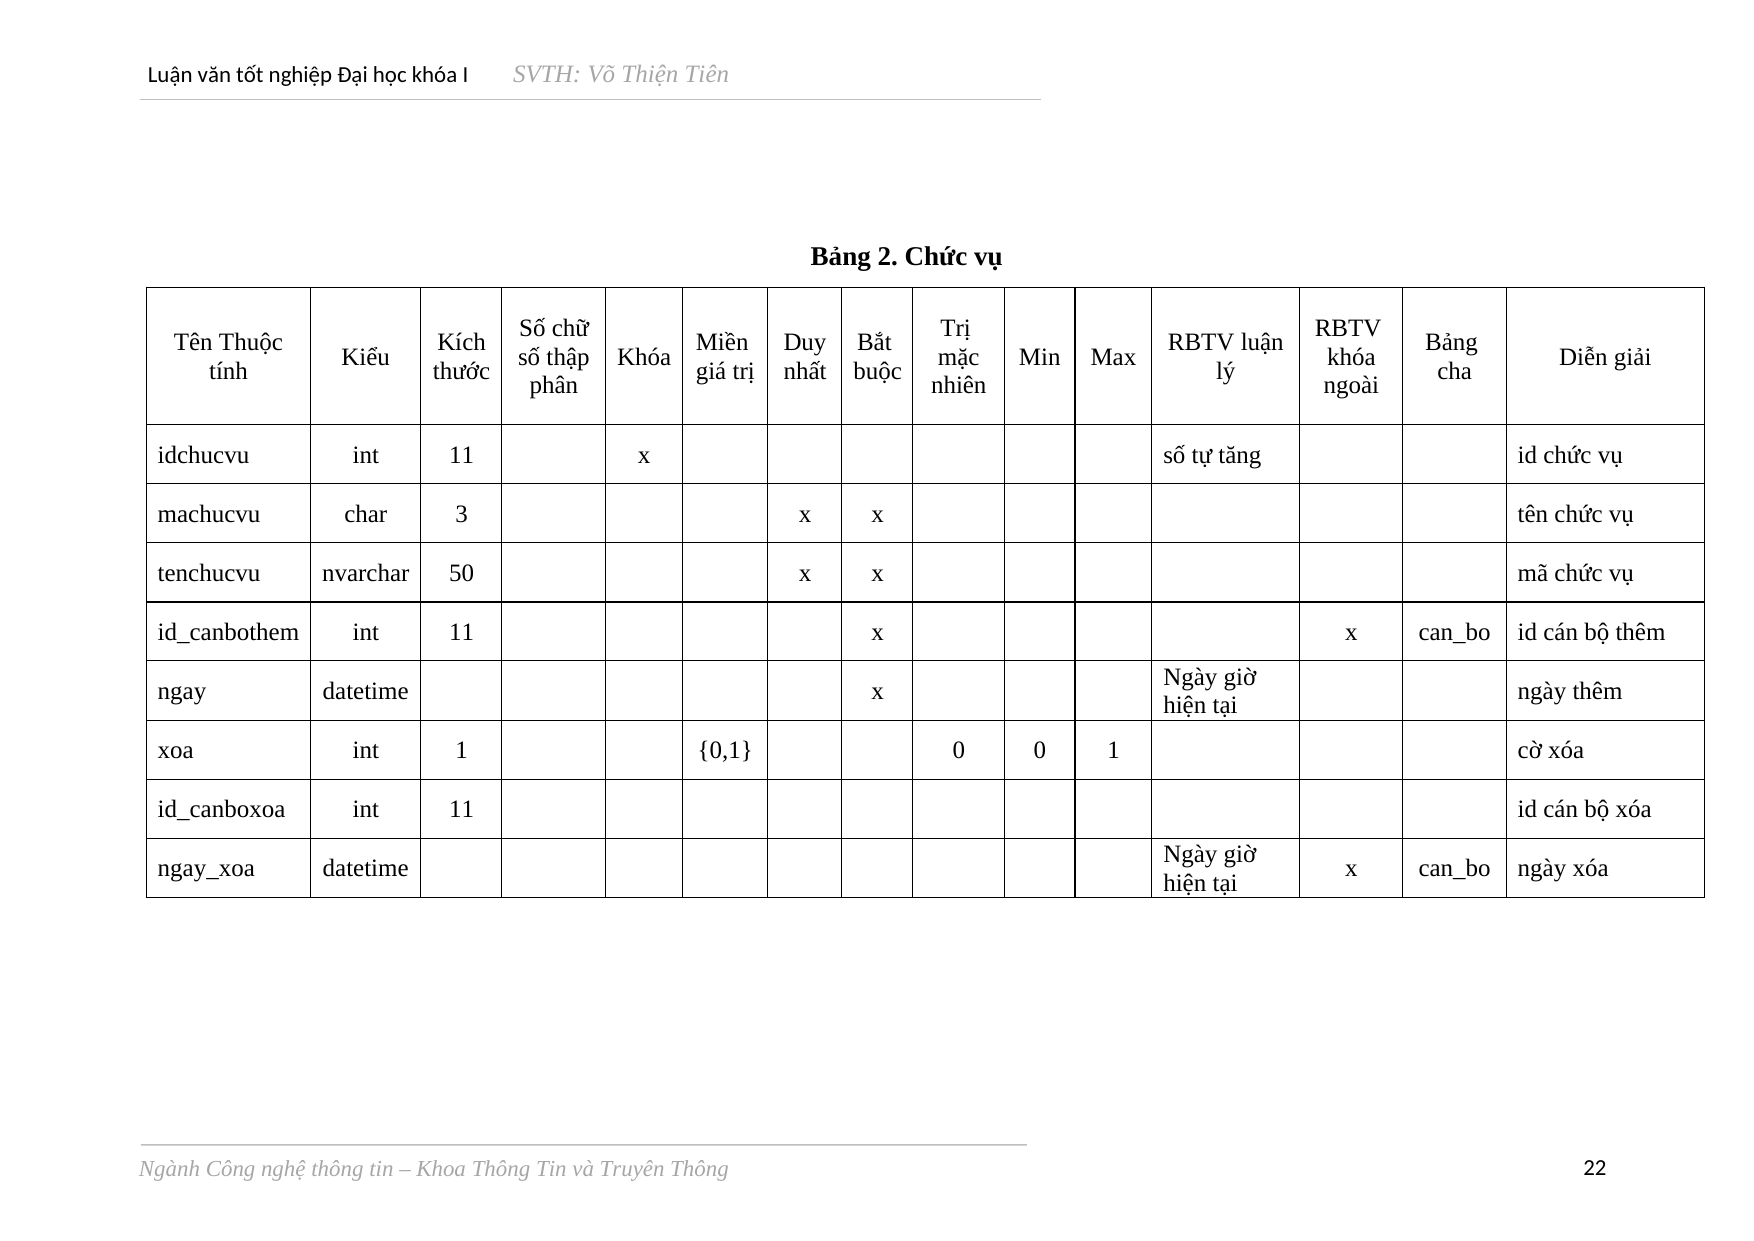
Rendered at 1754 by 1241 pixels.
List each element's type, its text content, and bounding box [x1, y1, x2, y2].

table_cell int [311, 780, 420, 838]
table_header Kiểu [311, 288, 420, 424]
table_cell xoa [147, 721, 310, 778]
table_header Khóa [606, 288, 682, 424]
table_cell [1076, 543, 1151, 601]
table_cell ngay_xoa [147, 839, 310, 897]
table_cell x [842, 603, 912, 660]
table_cell [913, 839, 1004, 897]
table_cell datetime [311, 839, 420, 897]
table_header Duy nhất [768, 288, 841, 424]
table_cell 1 [1076, 721, 1151, 778]
table_cell [1005, 603, 1074, 660]
table_cell nvarchar [311, 543, 420, 601]
table_cell [842, 780, 912, 838]
table_cell {0,1} [683, 721, 767, 778]
table_header Miền giá trị [683, 288, 767, 424]
table_cell [913, 603, 1004, 660]
table_cell [768, 661, 841, 719]
table_cell idchucvu [147, 425, 310, 483]
table_cell [1005, 484, 1074, 542]
table_cell int [311, 603, 420, 660]
table_cell [1403, 484, 1506, 542]
table_cell [1403, 780, 1506, 838]
table_cell x [842, 543, 912, 601]
table_cell ngay [147, 661, 310, 719]
table_header Diễn giải [1507, 288, 1704, 424]
table_cell [683, 780, 767, 838]
table_cell 50 [421, 543, 501, 601]
table_cell [1152, 780, 1299, 838]
table_cell [1300, 543, 1402, 601]
table_cell 3 [421, 484, 501, 542]
table_cell [913, 425, 1004, 483]
table_cell [842, 425, 912, 483]
table_cell [768, 603, 841, 660]
table_header Min [1005, 288, 1074, 424]
table_cell [1300, 425, 1402, 483]
table_cell machucvu [147, 484, 310, 542]
table_cell cờ xóa [1507, 721, 1704, 778]
table_cell id_canbothem [147, 603, 310, 660]
table_cell id_canboxoa [147, 780, 310, 838]
table_cell [421, 839, 501, 897]
table_cell can_bo [1403, 603, 1506, 660]
table_cell Ngày giờ hiện tại [1152, 661, 1299, 719]
table_cell [1076, 603, 1151, 660]
table_cell [683, 661, 767, 719]
table_cell [421, 661, 501, 719]
table_cell [842, 721, 912, 778]
table_cell [1403, 661, 1506, 719]
table_cell [913, 543, 1004, 601]
table_cell [502, 721, 605, 778]
table_cell [683, 839, 767, 897]
table_cell [683, 425, 767, 483]
table_cell x [768, 484, 841, 542]
table_cell [606, 839, 682, 897]
table_cell char [311, 484, 420, 542]
table_cell [842, 839, 912, 897]
table_cell x [842, 484, 912, 542]
table_cell [1005, 780, 1074, 838]
table_cell id chức vụ [1507, 425, 1704, 483]
table_cell mã chức vụ [1507, 543, 1704, 601]
table_cell datetime [311, 661, 420, 719]
table_cell 11 [421, 603, 501, 660]
table_cell [606, 780, 682, 838]
table_cell [606, 721, 682, 778]
table_cell [502, 484, 605, 542]
table_cell can_bo [1403, 839, 1506, 897]
table_header RBTV luận lý [1152, 288, 1299, 424]
table_cell [1152, 484, 1299, 542]
table_cell [1403, 543, 1506, 601]
table_cell [913, 484, 1004, 542]
table_cell [502, 661, 605, 719]
table_cell [1076, 661, 1151, 719]
table_cell Ngày giờ hiện tại [1152, 839, 1299, 897]
table_cell x [842, 661, 912, 719]
table_cell [1300, 484, 1402, 542]
table_cell [1152, 603, 1299, 660]
table_cell x [606, 425, 682, 483]
table_cell [768, 780, 841, 838]
table_cell [913, 661, 1004, 719]
table_cell [502, 425, 605, 483]
table_header Kích thước [421, 288, 501, 424]
table_cell [683, 543, 767, 601]
table_cell [502, 780, 605, 838]
table_cell [1076, 839, 1151, 897]
table_cell [1076, 780, 1151, 838]
table_header Trị mặc nhiên [913, 288, 1004, 424]
table_cell 1 [421, 721, 501, 778]
table_cell [1005, 661, 1074, 719]
table_cell [768, 721, 841, 778]
table_cell [1152, 543, 1299, 601]
table_cell tên chức vụ [1507, 484, 1704, 542]
table_header RBTV khóa ngoài [1300, 288, 1402, 424]
table_cell int [311, 721, 420, 778]
table_header Max [1076, 288, 1151, 424]
table_cell [1005, 543, 1074, 601]
table_cell [768, 425, 841, 483]
table_cell ngày xóa [1507, 839, 1704, 897]
table_cell [502, 603, 605, 660]
table_cell x [768, 543, 841, 601]
table_cell 11 [421, 425, 501, 483]
table_cell x [1300, 603, 1402, 660]
table_cell [1300, 721, 1402, 778]
table_cell [606, 484, 682, 542]
table_cell [1403, 721, 1506, 778]
table_cell [1005, 839, 1074, 897]
table_cell [683, 603, 767, 660]
table_cell [913, 780, 1004, 838]
table_cell x [1300, 839, 1402, 897]
table_cell số tự tăng [1152, 425, 1299, 483]
table_cell [606, 603, 682, 660]
table_cell 0 [1005, 721, 1074, 778]
table_cell [1152, 721, 1299, 778]
table_header Số chữ số thập phân [502, 288, 605, 424]
table_cell tenchucvu [147, 543, 310, 601]
table_cell [1300, 661, 1402, 719]
table_header Tên Thuộc tính [147, 288, 310, 424]
table_cell 0 [913, 721, 1004, 778]
table_cell [1076, 425, 1151, 483]
table_cell id cán bộ xóa [1507, 780, 1704, 838]
table_cell 11 [421, 780, 501, 838]
table_cell [606, 543, 682, 601]
table_cell ngày thêm [1507, 661, 1704, 719]
table_cell [1076, 484, 1151, 542]
table_cell int [311, 425, 420, 483]
table_cell id cán bộ thêm [1507, 603, 1704, 660]
table_cell [683, 484, 767, 542]
table_cell [502, 543, 605, 601]
table_cell [1300, 780, 1402, 838]
table_header Bảng cha [1403, 288, 1506, 424]
table_header Bắt buộc [842, 288, 912, 424]
table_cell [1005, 425, 1074, 483]
table_cell [606, 661, 682, 719]
table_cell [502, 839, 605, 897]
table_cell [1403, 425, 1506, 483]
table_cell [768, 839, 841, 897]
